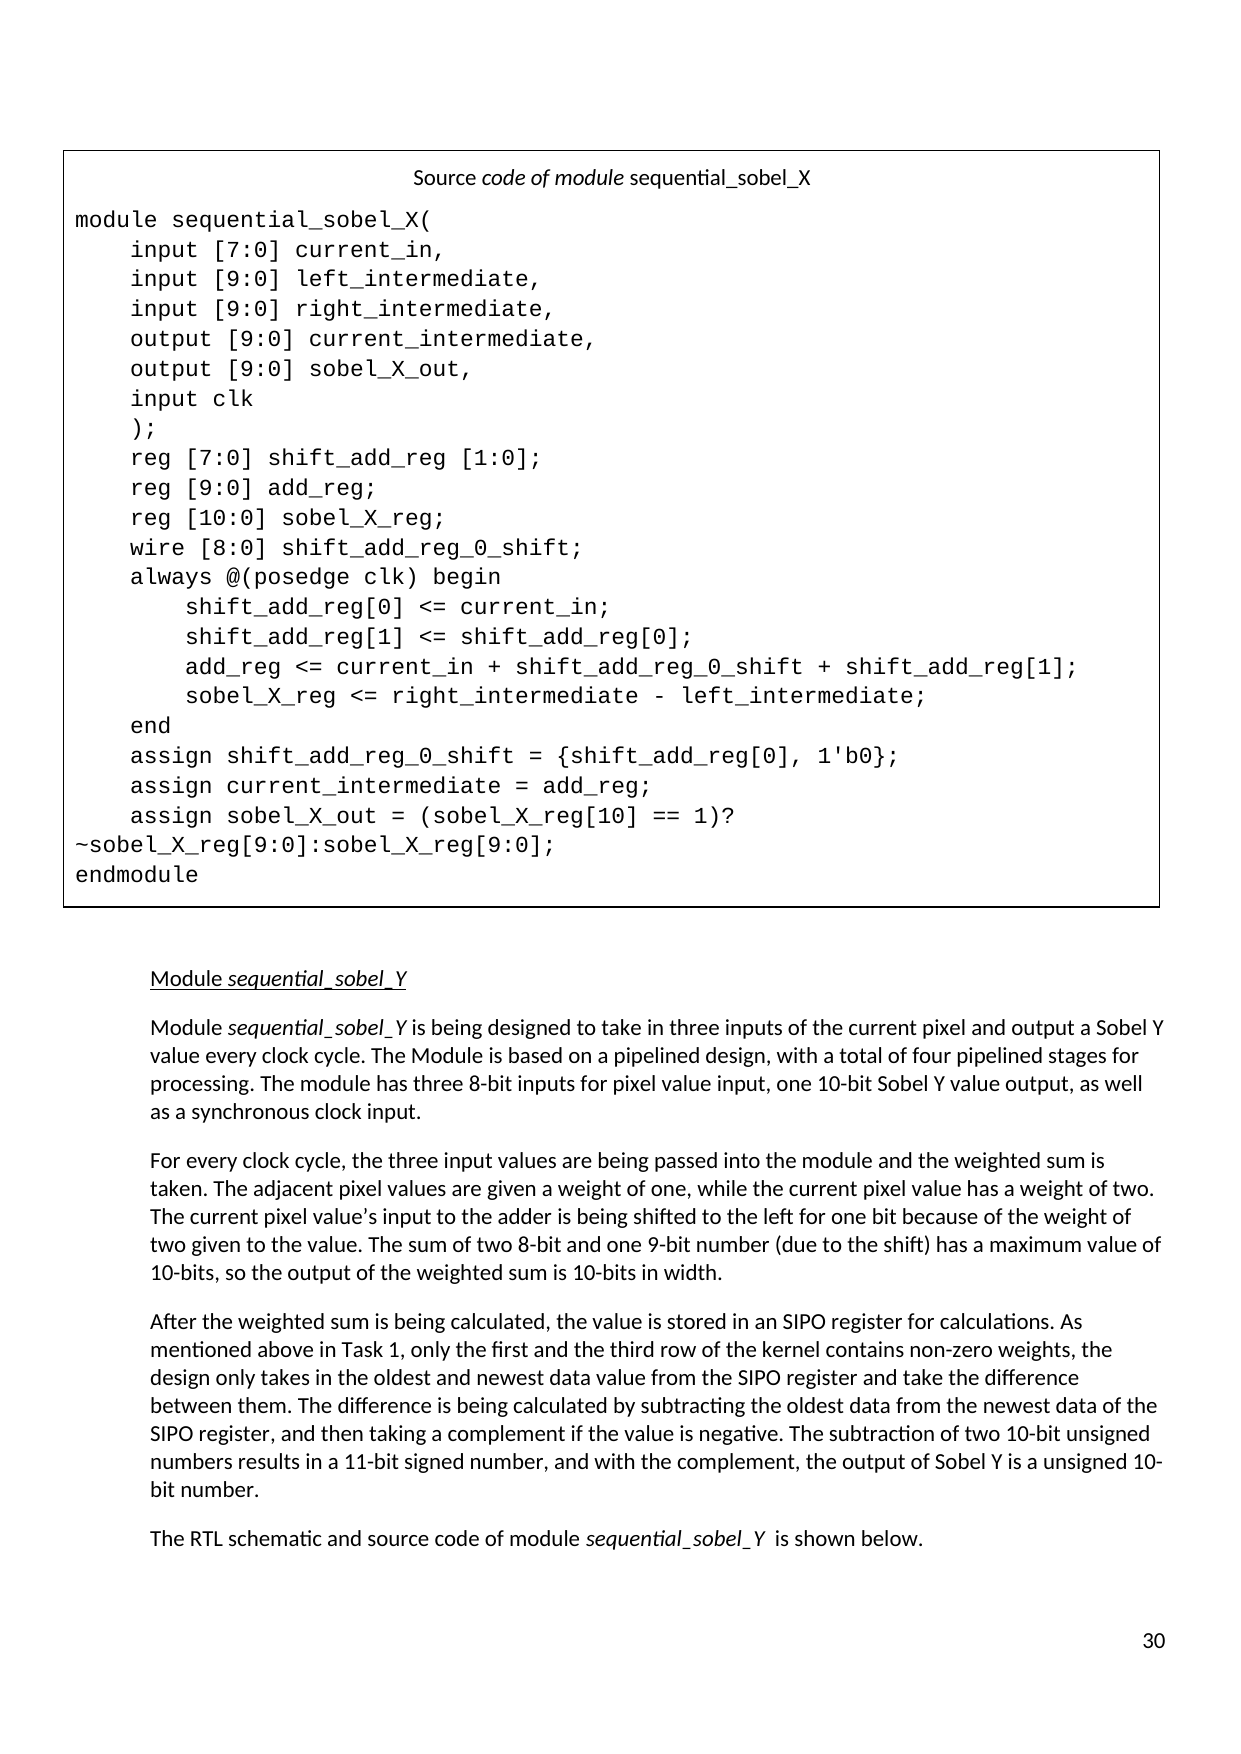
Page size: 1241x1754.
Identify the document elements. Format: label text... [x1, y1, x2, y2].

text Module sequential_sobel_Y [150, 964, 1165, 993]
table_header Source code of module sequential_sobel_X module sequential_sobel_X( input [7:0] current_in, input [9:0] left_intermediate, input [9:0] right_intermediate, output [9:0] current_intermediate, output [9:0] sobel_X_out, input clk ); reg [7:0] shift_add_reg [1:0]; reg [9:0] add_reg; reg [10:0] sobel_X_reg; wire [8:0] shift_add_reg_0_shift; always @(posedge clk) begin shift_add_reg[0] <= current_in; shift_add_reg[1] <= shift_add_reg[0]; add_reg <= current_in + shift_add_reg_0_shift + shift_add_reg[1]; sobel_X_reg <= right_intermediate - left_intermediate; end assign shift_add_reg_0_shift = {shift_add_reg[0], 1'b0}; assign current_intermediate = add_reg; assign sobel_X_out = (sobel_X_reg[10] == 1)?~sobel_X_reg[9:0]:sobel_X_reg[9:0]; endmodule [64, 151, 1159, 906]
text The RTL schematic and source code of module sequential_sobel_Y is shown below. [150, 1524, 1165, 1552]
text For every clock cycle, the three input values are being passed into the module and the weighted sum is taken. The adjacent pixel values are given a weight of one, while the current pixel value has a weight of two. The current pixel value’s input to the adder is being shifted to the left for one bit because of the weight of two given to the value. The sum of two 8-bit and one 9-bit number (due to the shift) has a maximum value of 10-bits, so the output of the weighted sum is 10-bits in width. [150, 1146, 1165, 1286]
text Module sequential_sobel_Y is being designed to take in three inputs of the current pixel and output a Sobel Y value every clock cycle. The Module is based on a pipelined design, with a total of four pipelined stages for processing. The module has three 8-bit inputs for pixel value input, one 10-bit Sobel Y value output, as well as a synchronous clock input. [150, 1013, 1165, 1126]
text After the weighted sum is being calculated, the value is stored in an SIPO register for calculations. As mentioned above in Task 1, only the first and the third row of the kernel contains non-zero weights, the design only takes in the oldest and newest data value from the SIPO register and take the difference between them. The difference is being calculated by subtracting the oldest data from the newest data of the SIPO register, and then taking a complement if the value is negative. The subtraction of two 10-bit unsigned numbers results in a 11-bit signed number, and with the complement, the output of Sobel Y is a unsigned 10-bit number. [150, 1307, 1165, 1503]
